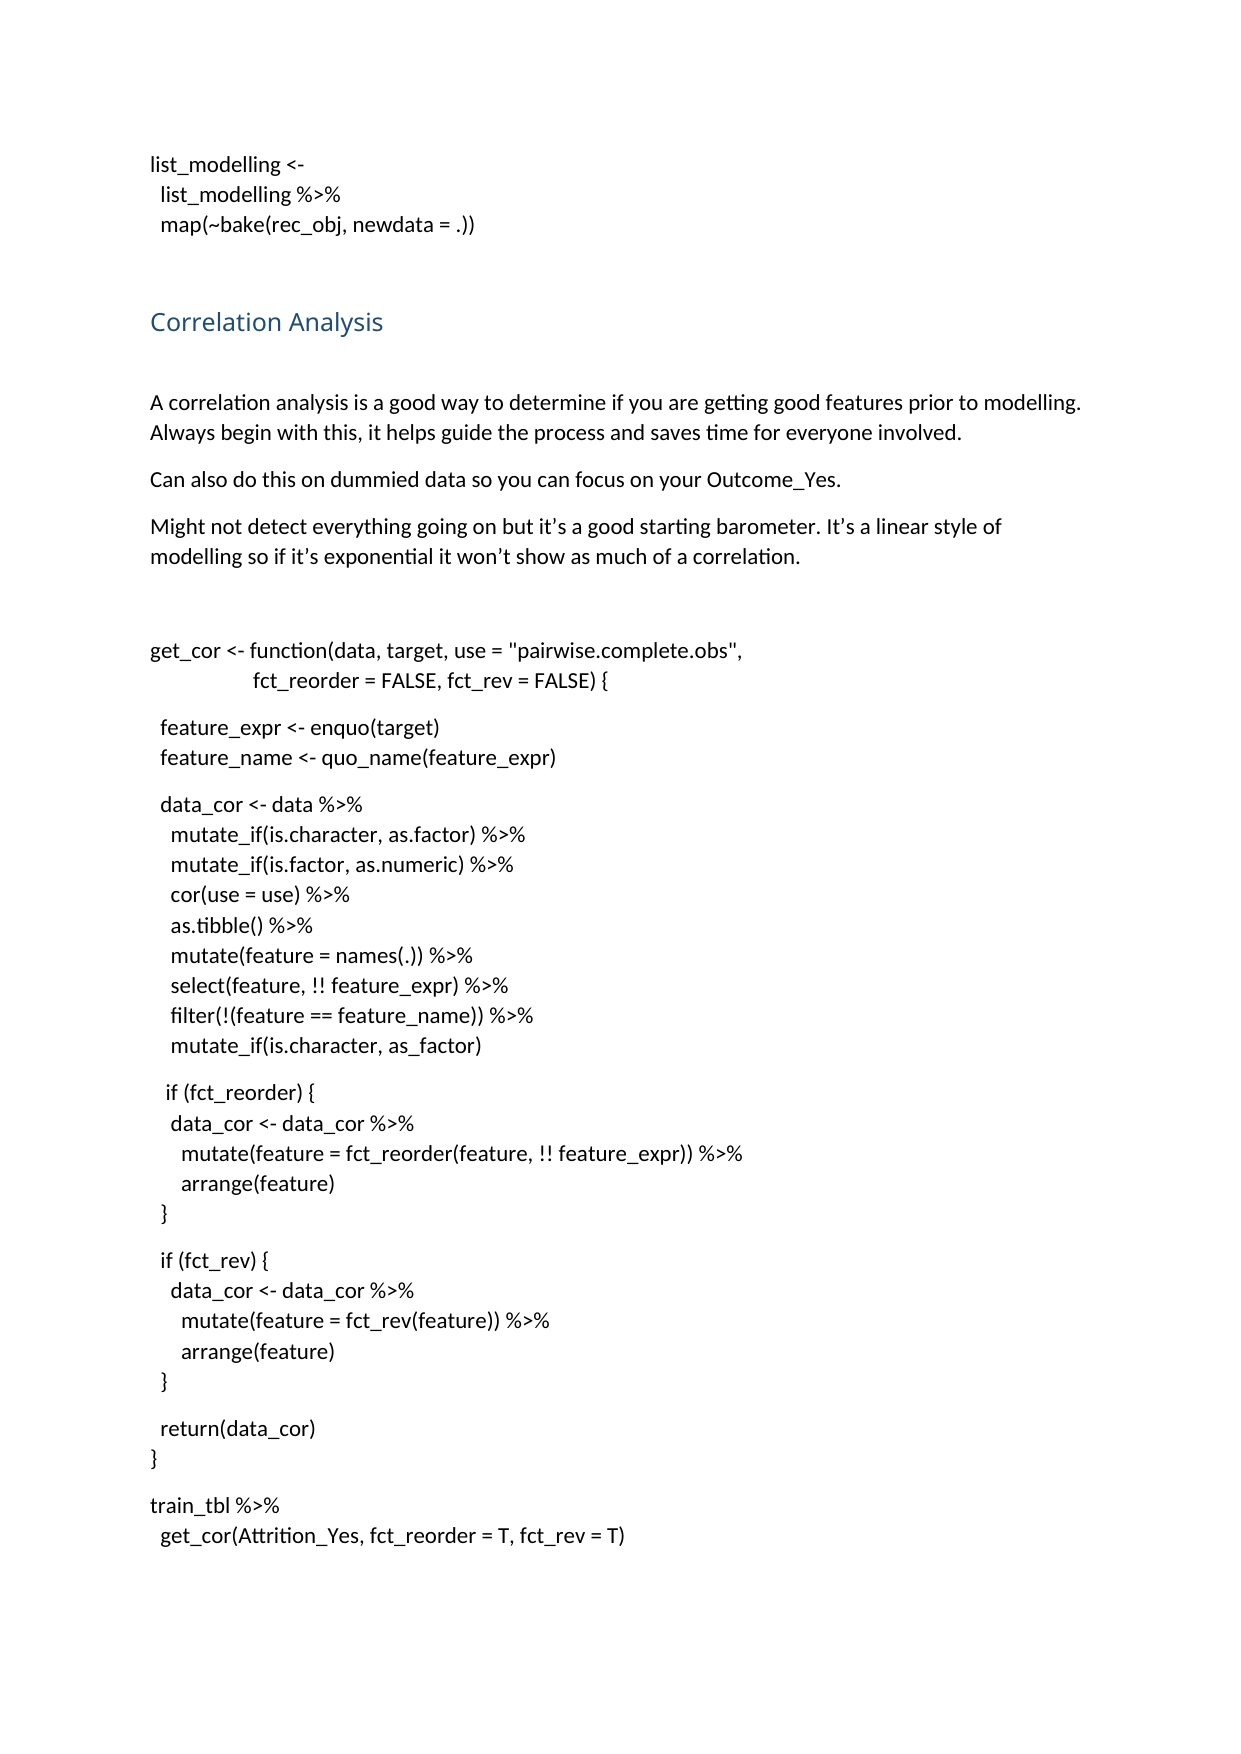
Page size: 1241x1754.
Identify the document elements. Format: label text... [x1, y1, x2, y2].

text feature_expr <- enquo(target) feature_name <- quo_name(feature_expr) [150, 713, 1090, 771]
text Can also do this on dummied data so you can focus on your Outcome_Yes. [150, 465, 1090, 493]
text train_tbl %>% get_cor(Attrition_Yes, fct_reorder = T, fct_rev = T) [150, 1491, 1090, 1549]
text if (fct_reorder) { data_cor <- data_cor %>% mutate(feature = fct_reorder(feature, !! feature_expr)) %>% arrange(feature) } [150, 1078, 1090, 1227]
text if (fct_rev) { data_cor <- data_cor %>% mutate(feature = fct_rev(feature)) %>% arrange(feature) } [150, 1246, 1090, 1395]
subtitle Correlation Analysis [150, 304, 1090, 338]
text A correlation analysis is a good way to determine if you are getting good features prior to modelling. Always begin with this, it helps guide the process and saves time for everyone involved. [150, 388, 1090, 446]
text Might not detect everything going on but it’s a good starting barometer. It’s a linear style of modelling so if it’s exponential it won’t show as much of a correlation. [150, 512, 1090, 570]
text return(data_cor) } [150, 1414, 1090, 1472]
text get_cor <- function(data, target, use = "pairwise.complete.obs", fct_reorder = FALSE, fct_rev = FALSE) { [150, 636, 1090, 694]
text list_modelling <- list_modelling %>% map(~bake(rec_obj, newdata = .)) [150, 150, 1090, 238]
text data_cor <- data %>% mutate_if(is.character, as.factor) %>% mutate_if(is.factor, as.numeric) %>% cor(use = use) %>% as.tibble() %>% mutate(feature = names(.)) %>% select(feature, !! feature_expr) %>% filter(!(feature == feature_name)) %>% mutate_if(is.character, as_factor) [150, 790, 1090, 1059]
